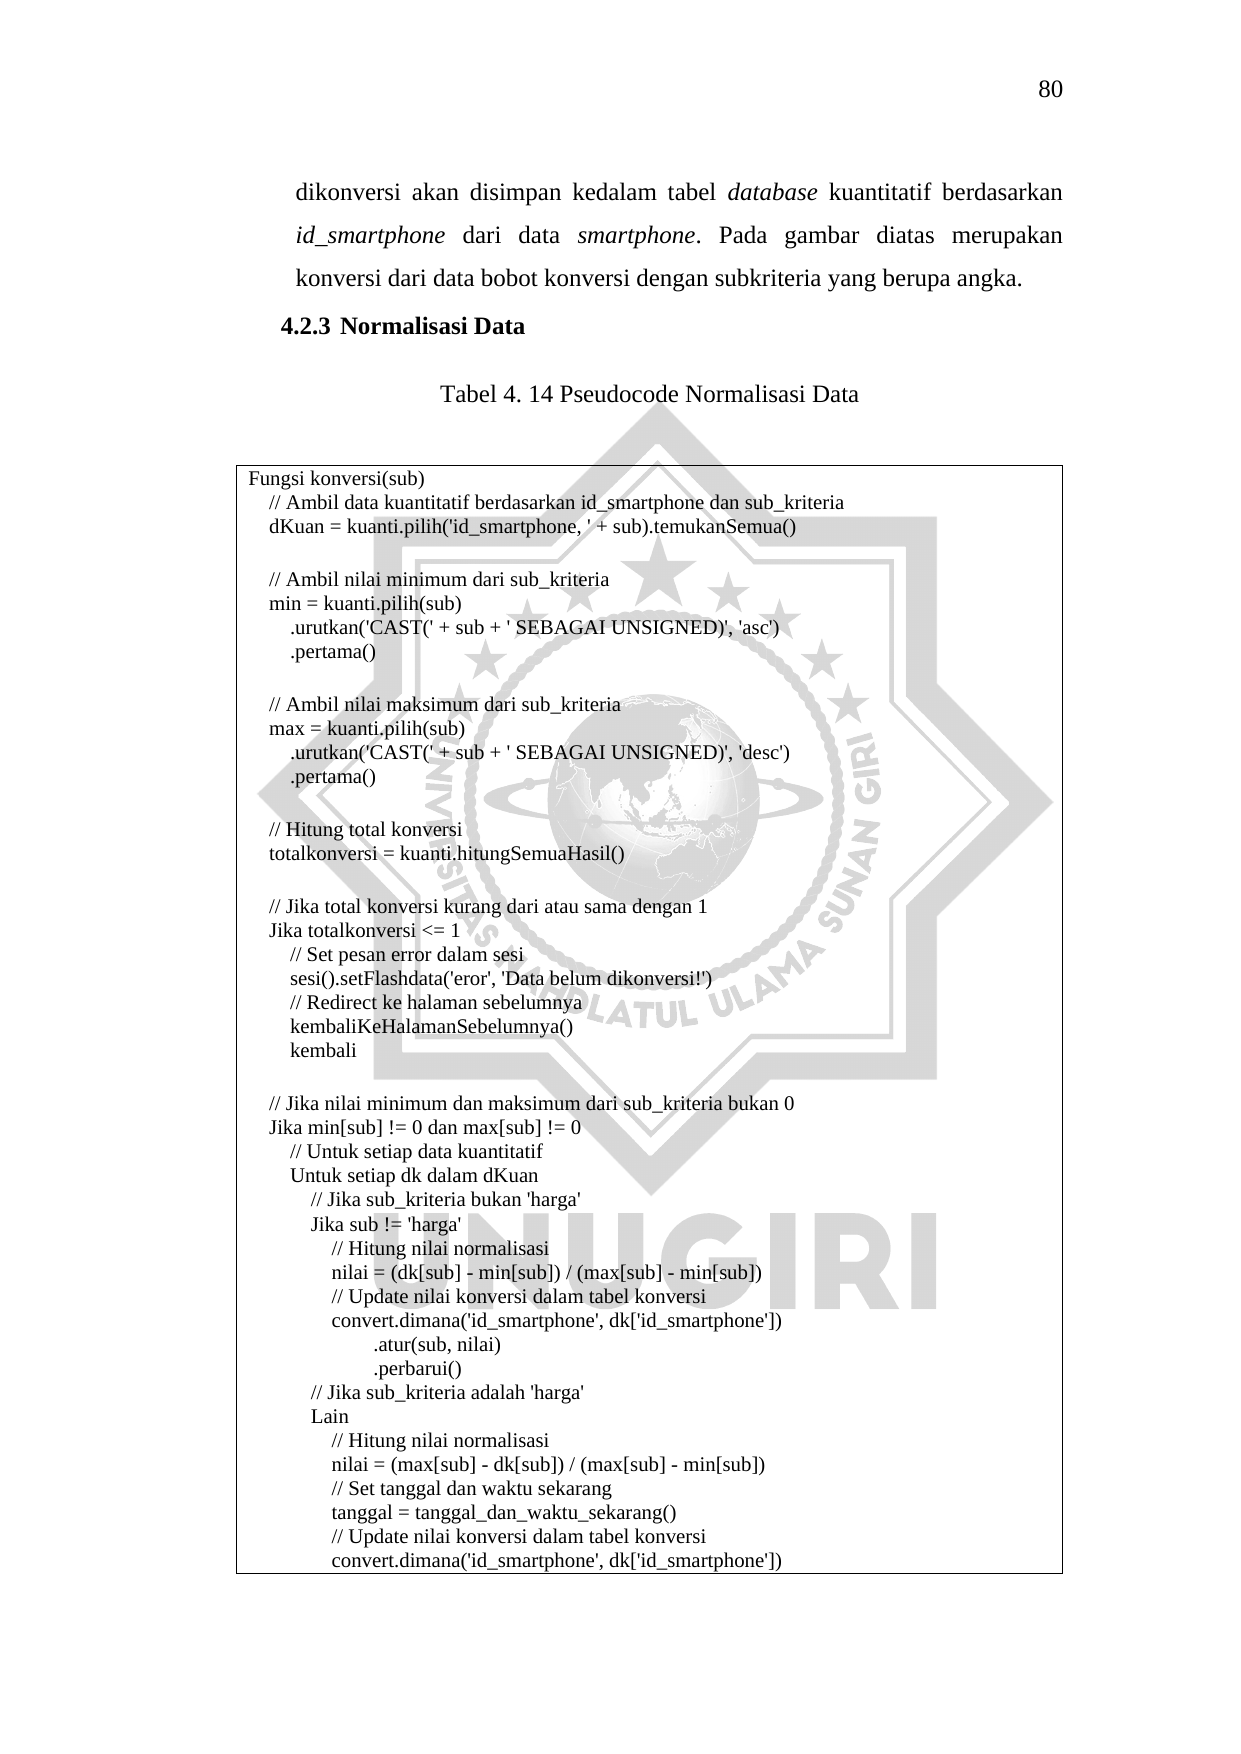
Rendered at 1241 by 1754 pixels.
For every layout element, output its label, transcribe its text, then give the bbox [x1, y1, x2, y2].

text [295, 177, 1063, 292]
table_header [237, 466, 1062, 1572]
text Tabel 4. 14 Pseudocode Normalisasi Data [236, 379, 1063, 408]
subtitle Normalisasi Data [281, 311, 1063, 339]
